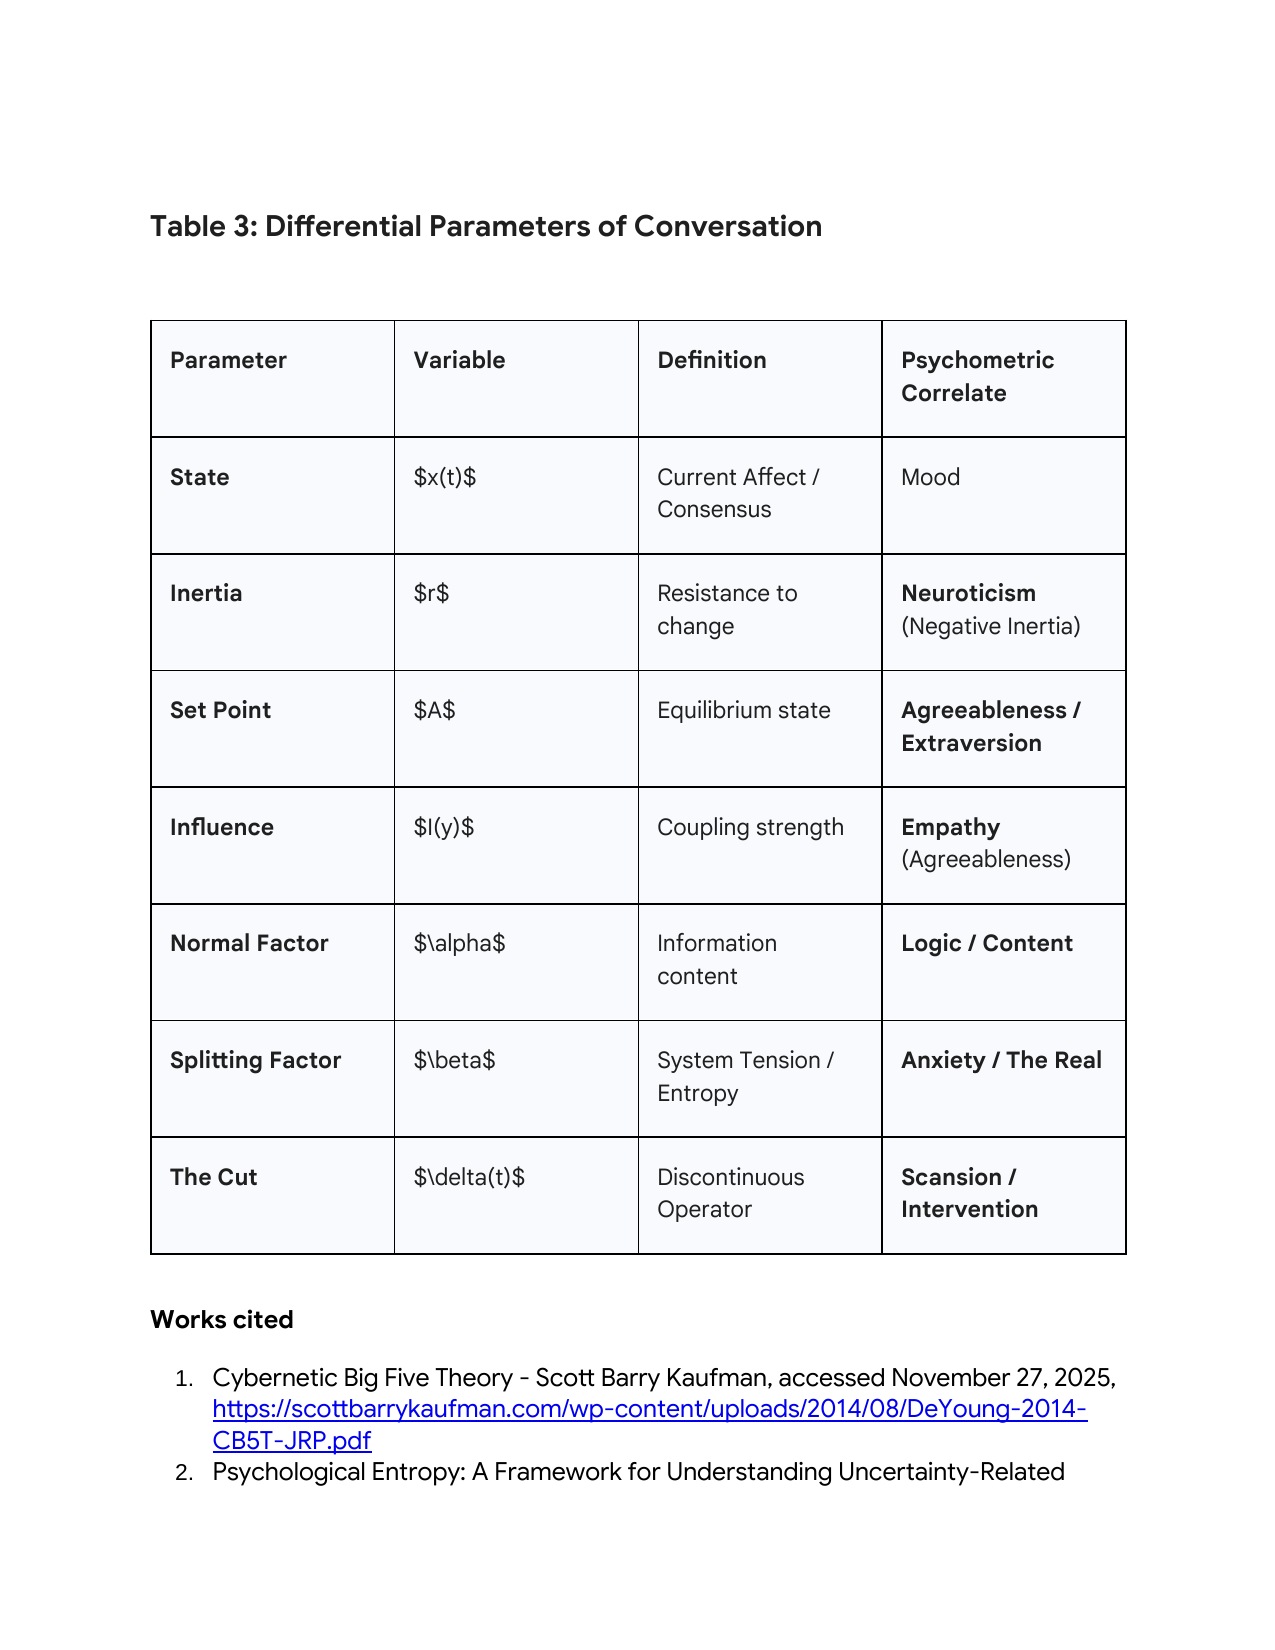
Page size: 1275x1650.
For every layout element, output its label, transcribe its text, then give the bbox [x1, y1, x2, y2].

table_cell Normal Factor [152, 905, 394, 1019]
table_cell $\alpha$ [395, 905, 638, 1019]
table_cell Current Affect / Consensus [639, 438, 881, 553]
table_cell $x(t)$ [395, 438, 638, 553]
table_cell $A$ [395, 671, 638, 786]
table_cell $r$ [395, 555, 638, 669]
table_cell Set Point [152, 671, 394, 786]
table_cell Resistance to change [639, 555, 881, 669]
table_cell Equilibrium state [639, 671, 881, 786]
subtitle Table 3: Differential Parameters of Conversation [150, 208, 1125, 244]
table_cell $\beta$ [395, 1021, 638, 1136]
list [175, 1456, 1125, 1488]
table_cell $\delta(t)$ [395, 1138, 638, 1253]
table_cell Scansion / Intervention [883, 1138, 1125, 1253]
table_header Parameter [152, 321, 394, 436]
list Cybernetic Big Five Theory - Scott Barry Kaufman, accessed November 27, 2025, https://scottbarrykaufman.com/wp-content/uploads/2014/08/DeYoung-2014-CB5T-JRP.pdf [175, 1362, 1125, 1456]
table_header Variable [395, 321, 638, 436]
table_header Psychometric Correlate [883, 321, 1125, 436]
table_cell Information content [639, 905, 881, 1019]
table_cell The Cut [152, 1138, 394, 1253]
table_cell Anxiety / The Real [883, 1021, 1125, 1136]
table_cell Discontinuous Operator [639, 1138, 881, 1253]
table_cell Neuroticism (Negative Inertia) [883, 555, 1125, 669]
table_cell Inertia [152, 555, 394, 669]
table_cell State [152, 438, 394, 553]
table_cell Influence [152, 788, 394, 903]
subtitle Works cited [150, 1304, 1125, 1336]
table_cell Agreeableness / Extraversion [883, 671, 1125, 786]
table_header Definition [639, 321, 881, 436]
table_cell System Tension / Entropy [639, 1021, 881, 1136]
table_cell Coupling strength [639, 788, 881, 903]
table_cell Logic / Content [883, 905, 1125, 1019]
table_cell Mood [883, 438, 1125, 553]
table_cell Empathy (Agreeableness) [883, 788, 1125, 903]
table_cell Splitting Factor [152, 1021, 394, 1136]
table_cell $I(y)$ [395, 788, 638, 903]
